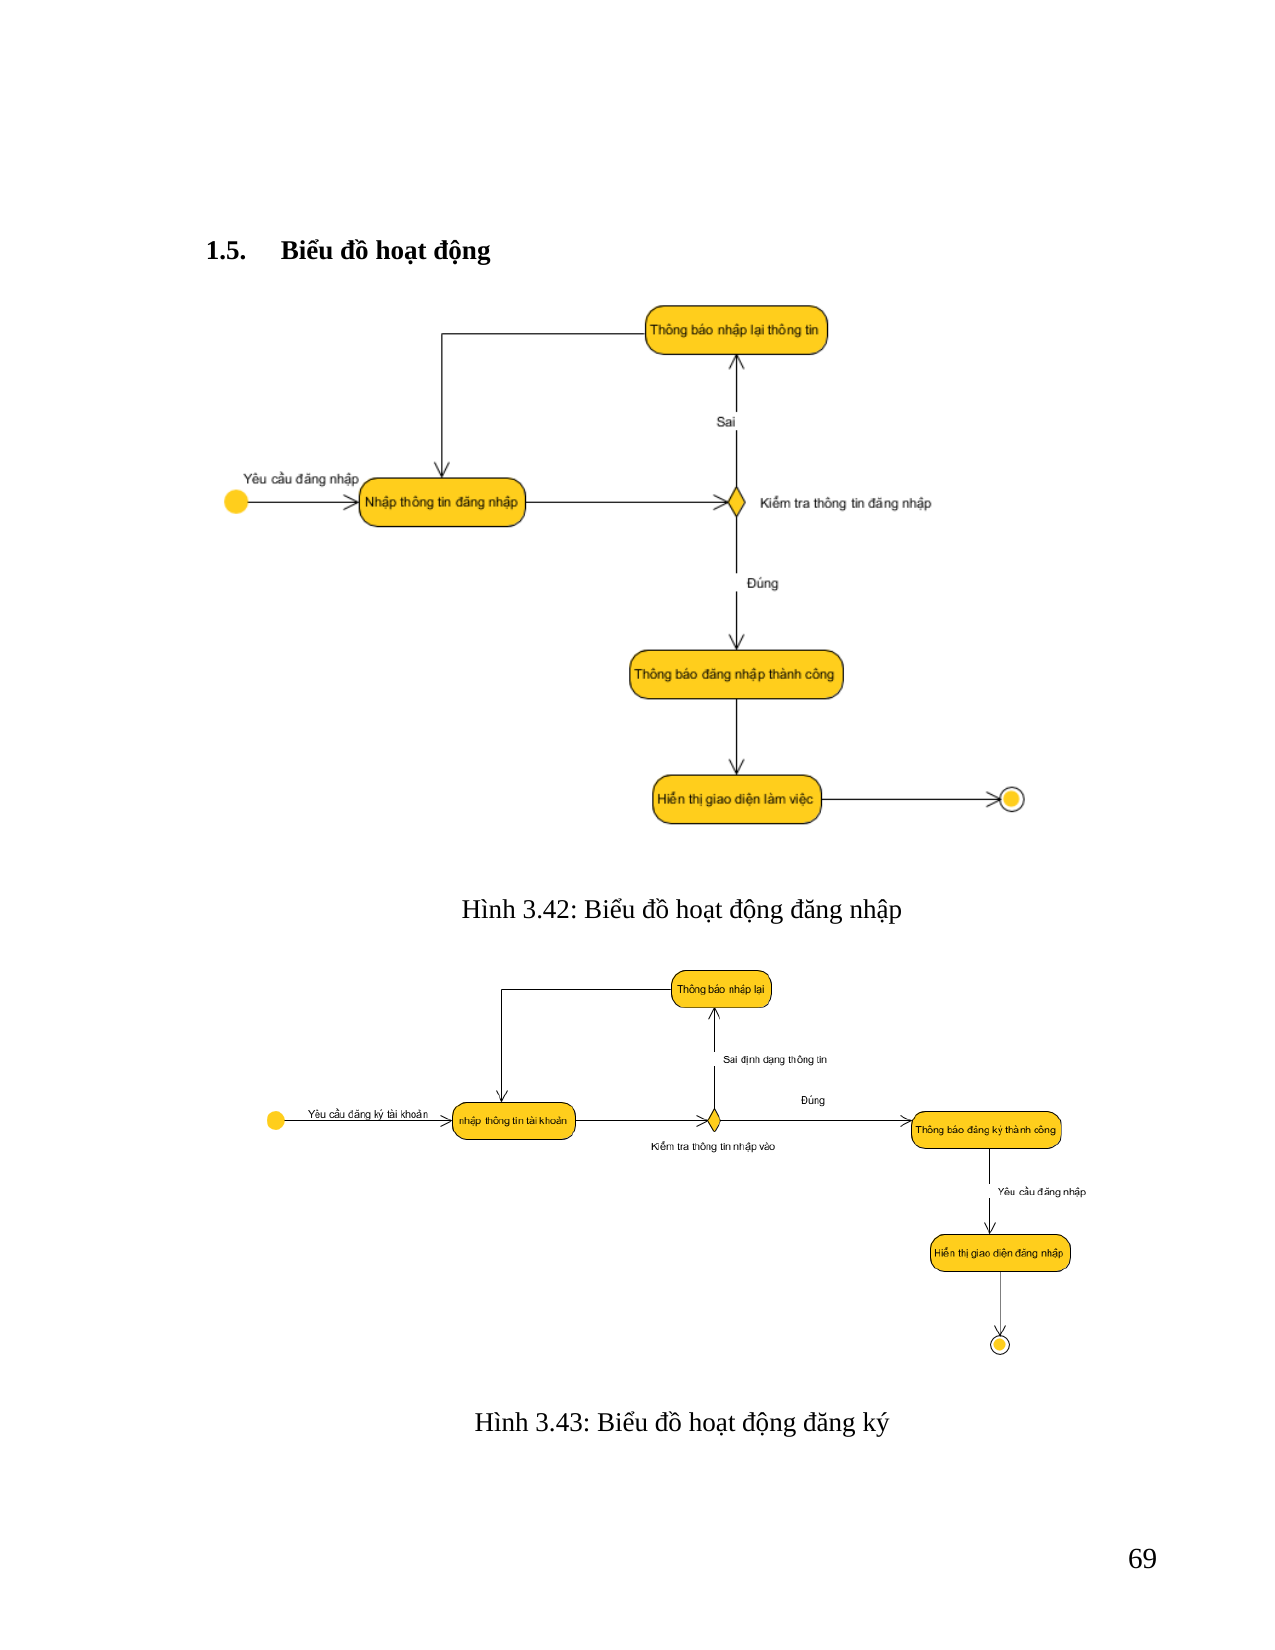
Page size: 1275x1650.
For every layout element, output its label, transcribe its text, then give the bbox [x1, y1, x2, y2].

subtitle Biểu đồ hoạt động [206, 234, 1157, 265]
picture [206, 269, 1123, 868]
picture [206, 945, 1123, 1381]
